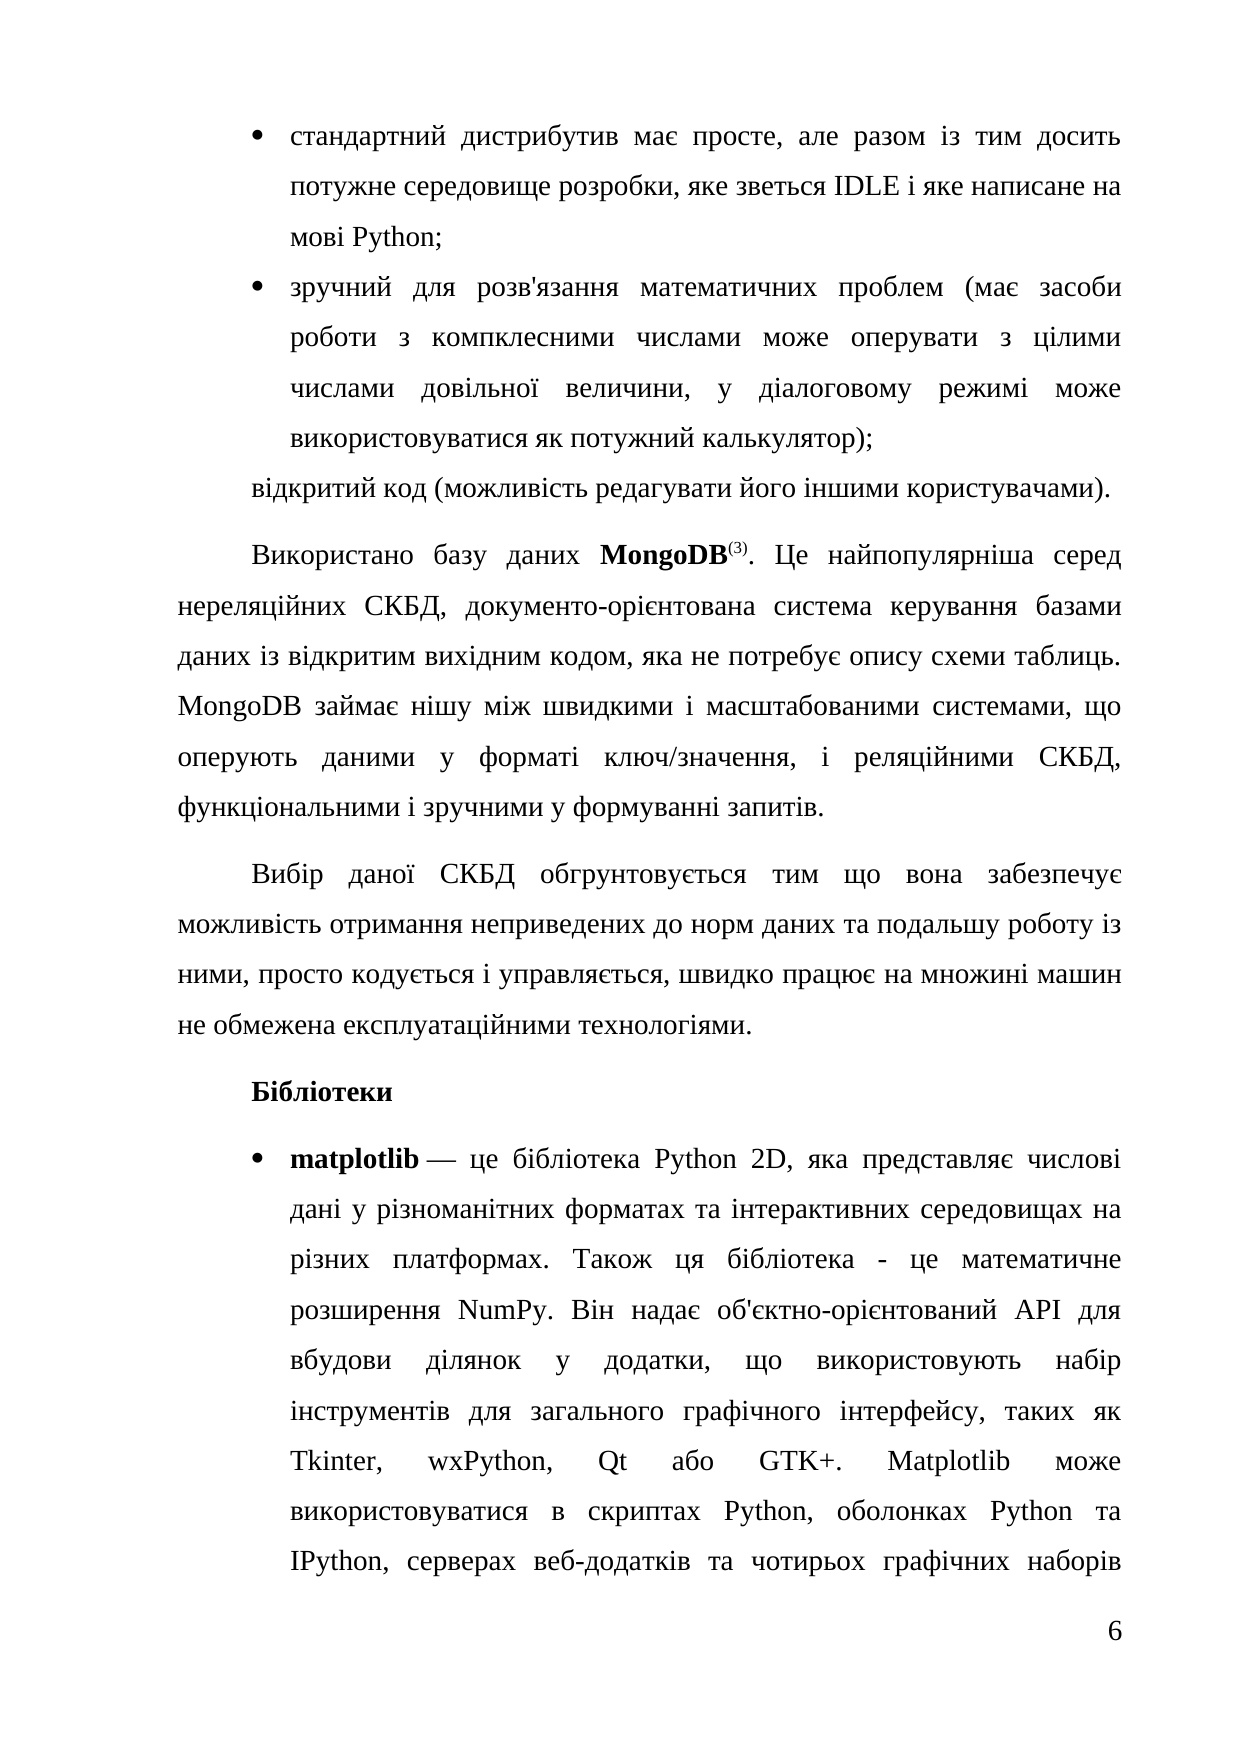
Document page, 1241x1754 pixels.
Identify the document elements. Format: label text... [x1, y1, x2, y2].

list стандартний дистрибутив має просте, але разом із тим досить потужне середовище розробки, яке зветься IDLE і яке написане на мові Python; [252, 118, 1122, 252]
text відкритий код (можливість редагувати його іншими користувачами). [177, 471, 1122, 504]
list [252, 1141, 1122, 1577]
text Вибір даної СКБД обгрунтовується тим що вона забезпечує можливість отримання неприведених до норм даних та подальшу роботу із ними, просто кодується і управляється, швидко працює на множині машин не обмежена експлуатаційними технологіями. [177, 856, 1122, 1041]
text Бібліотеки [177, 1074, 1122, 1107]
list зручний для розв'язання математичних проблем (має засоби роботи з компклесними числами може оперувати з цілими числами довільної величини, у діалоговому режимі може використовуватися як потужний калькулятор); [252, 269, 1122, 454]
text Використано базу даних MongoDB(3). Це найпопулярніша серед нереляційних СКБД, документо-орієнтована система керування базами даних із відкритим вихідним кодом, яка не потребує опису схеми таблиць. MongoDB займає нішу між швидкими і масштабованими системами, що оперують даними у форматі ключ/значення, і реляційними СКБД, функціональними і зручними у формуванні запитів. [177, 537, 1122, 823]
